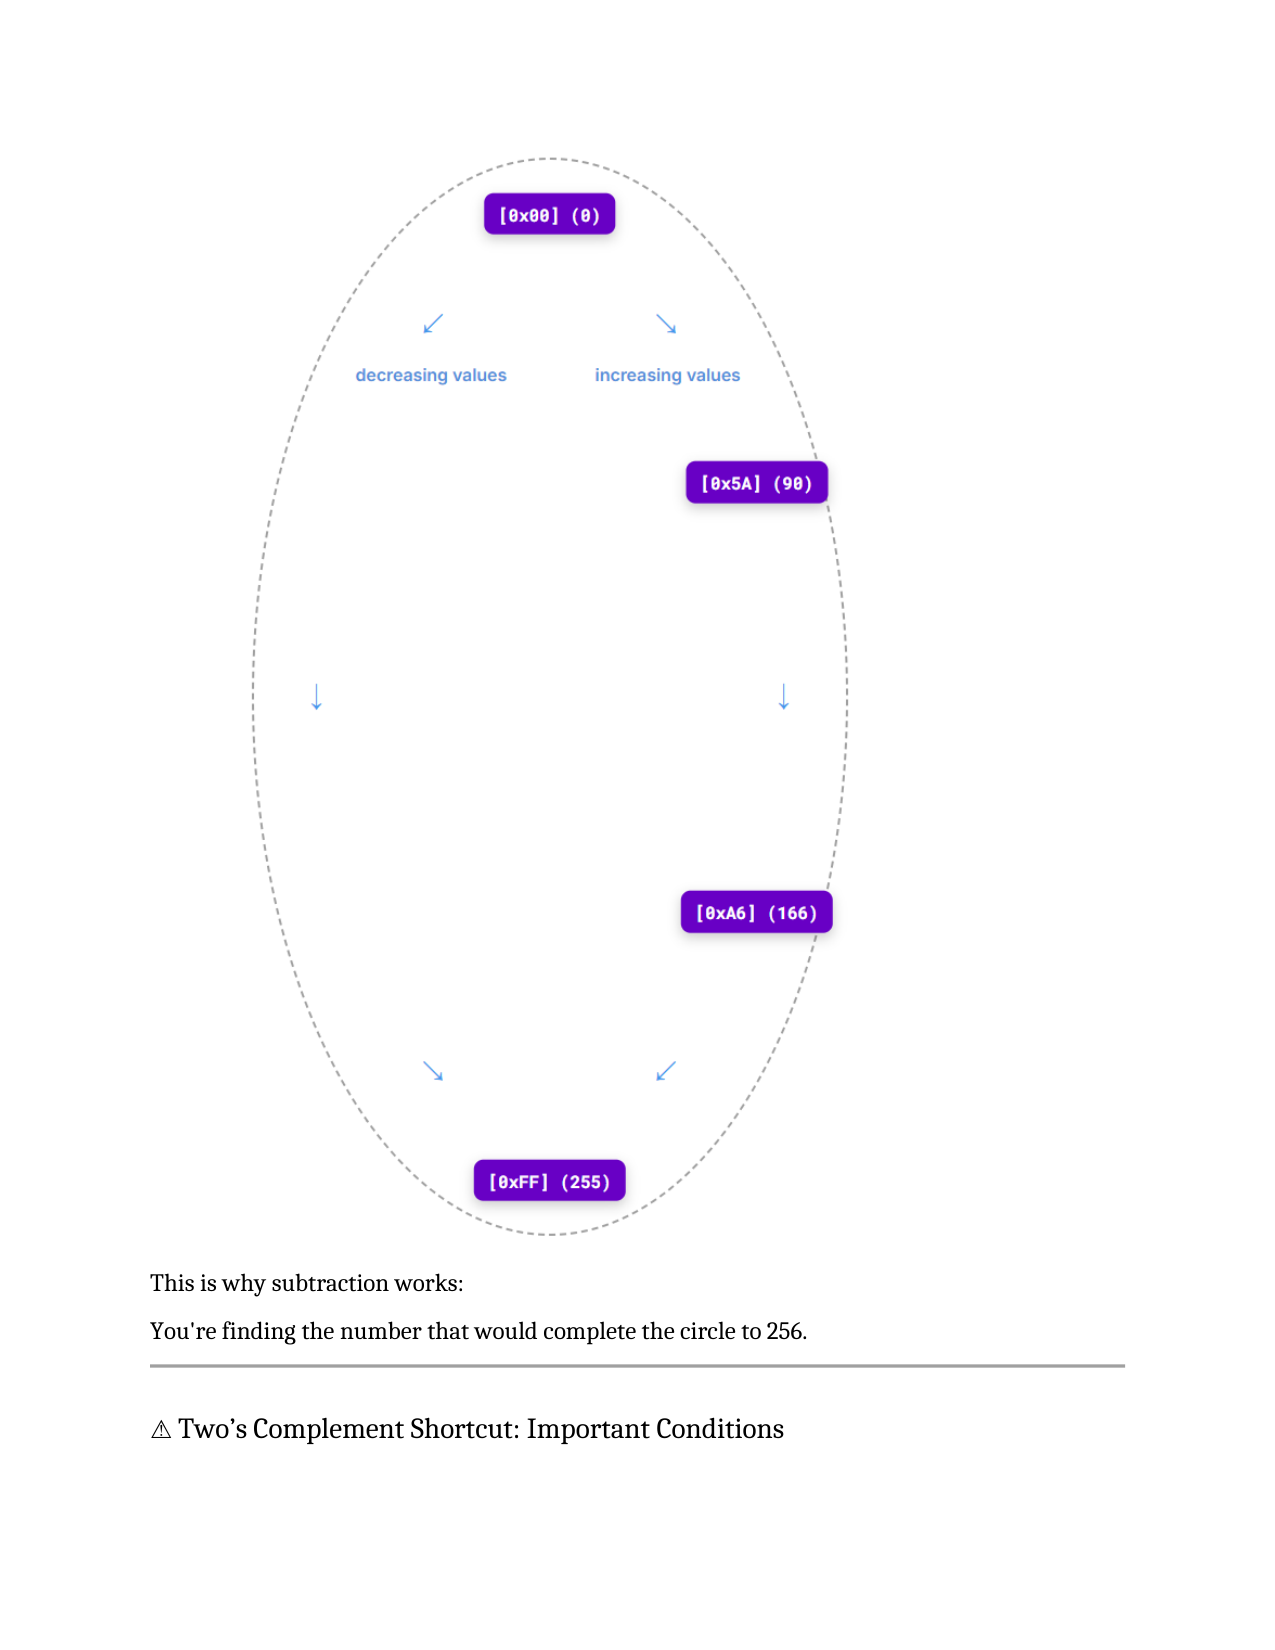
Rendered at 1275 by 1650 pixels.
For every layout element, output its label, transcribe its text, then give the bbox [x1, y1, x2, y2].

text ⚠️ Two’s Complement Shortcut: Important Conditions [150, 1412, 1125, 1446]
text This is why subtraction works: [150, 1269, 1125, 1298]
text You're finding the number that would complete the circle to 256. [150, 1317, 1125, 1345]
picture [150, 150, 936, 1250]
